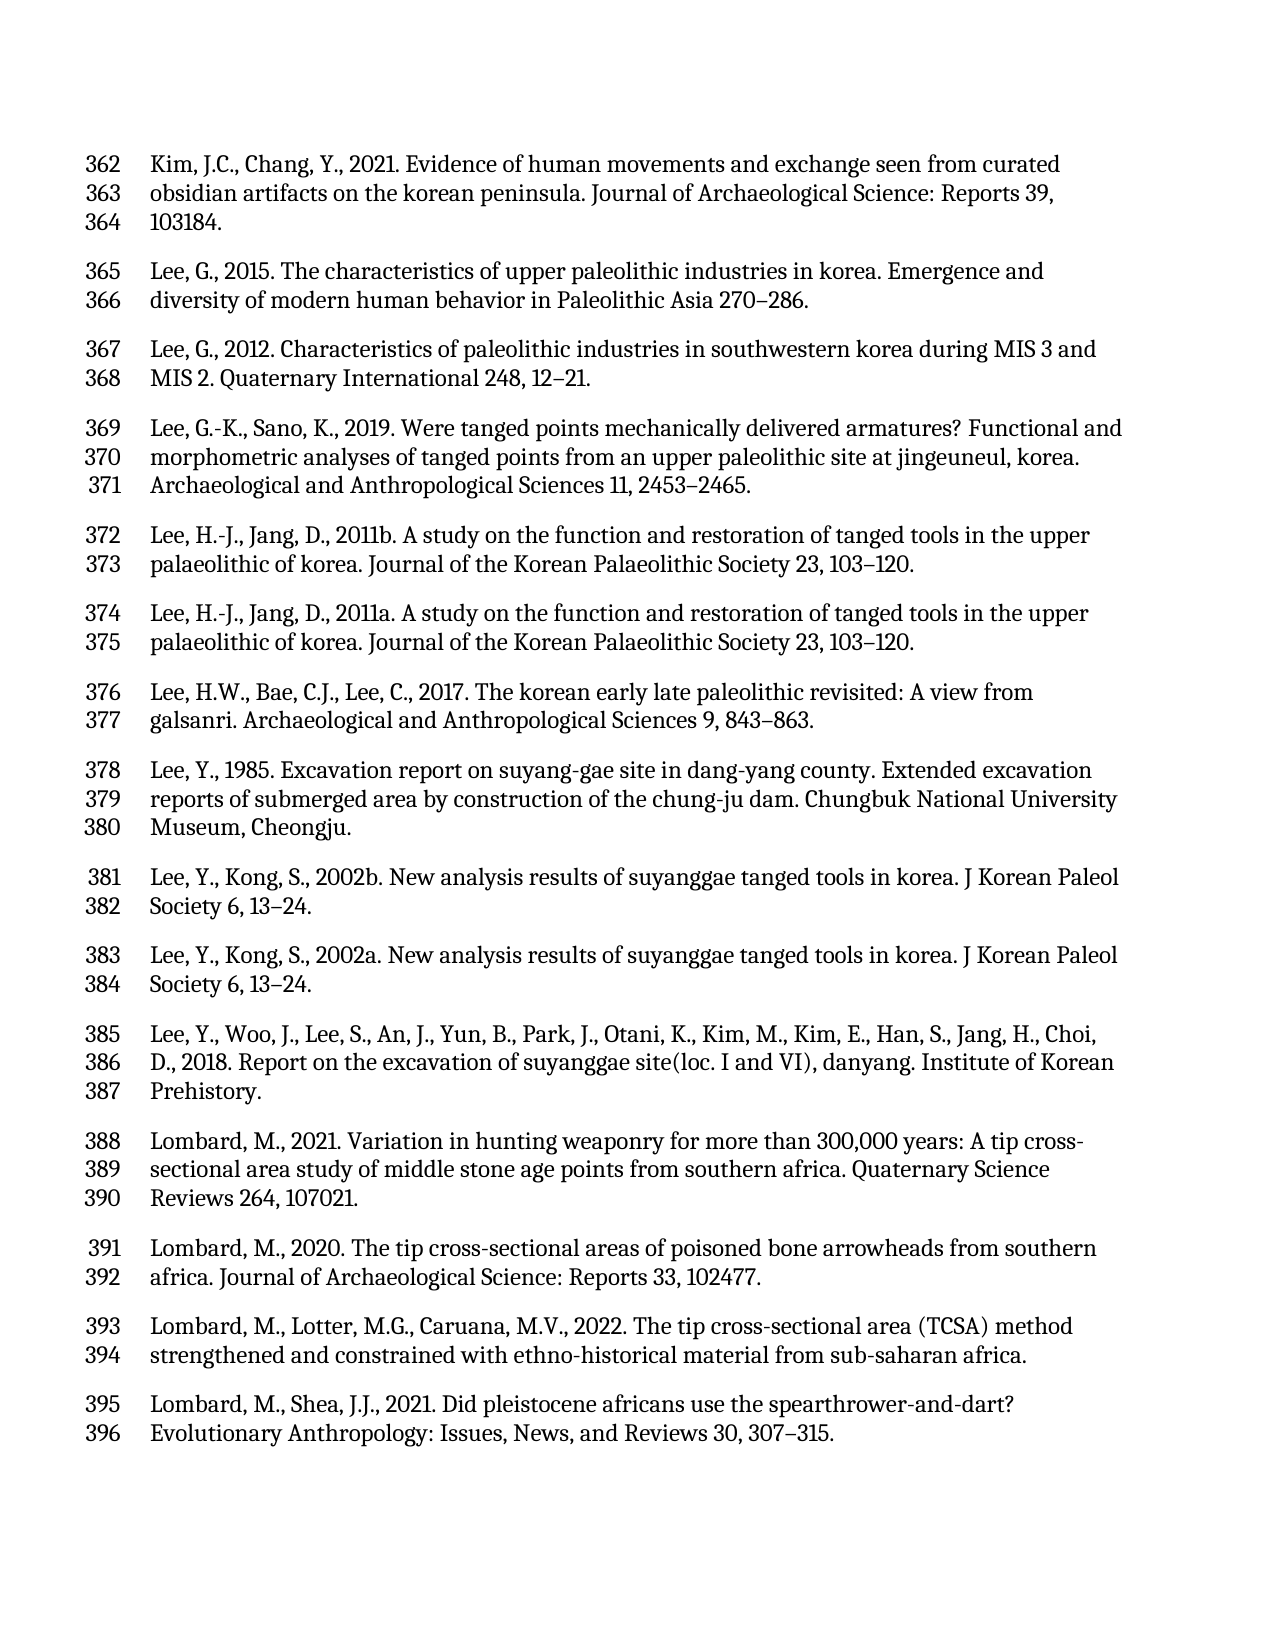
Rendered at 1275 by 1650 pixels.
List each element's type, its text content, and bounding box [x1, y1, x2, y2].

text Lombard, M., Shea, J.J., 2021. Did pleistocene africans use the spearthrower-and-dart? Evolutionary Anthropology: Issues, News, and Reviews 30, 307–315. [150, 1390, 1125, 1448]
text Lombard, M., 2021. Variation in hunting weaponry for more than 300,000 years: A tip cross-sectional area study of middle stone age points from southern africa. Quaternary Science Reviews 264, 107021. [150, 1127, 1125, 1213]
text Lee, G., 2012. Characteristics of paleolithic industries in southwestern korea during MIS 3 and MIS 2. Quaternary International 248, 12–21. [150, 335, 1125, 393]
text Lee, G.-K., Sano, K., 2019. Were tanged points mechanically delivered armatures? Functional and morphometric analyses of tanged points from an upper paleolithic site at jingeuneul, korea. Archaeological and Anthropological Sciences 11, 2453–2465. [150, 414, 1125, 500]
text Lee, Y., Kong, S., 2002a. New analysis results of suyanggae tanged tools in korea. J Korean Paleol Society 6, 13–24. [150, 941, 1125, 999]
text Kim, J.C., Chang, Y., 2021. Evidence of human movements and exchange seen from curated obsidian artifacts on the korean peninsula. Journal of Archaeological Science: Reports 39, 103184. [150, 150, 1125, 236]
text Lee, Y., Woo, J., Lee, S., An, J., Yun, B., Park, J., Otani, K., Kim, M., Kim, E., Han, S., Jang, H., Choi, D., 2018. Report on the excavation of suyanggae site(loc. I and VI), danyang. Institute of Korean Prehistory. [150, 1019, 1125, 1106]
text Lombard, M., 2020. The tip cross-sectional areas of poisoned bone arrowheads from southern africa. Journal of Archaeological Science: Reports 33, 102477. [150, 1234, 1125, 1291]
text Lee, H.-J., Jang, D., 2011b. A study on the function and restoration of tanged tools in the upper palaeolithic of korea. Journal of the Korean Palaeolithic Society 23, 103–120. [150, 521, 1125, 578]
text Lee, H.W., Bae, C.J., Lee, C., 2017. The korean early late paleolithic revisited: A view from galsanri. Archaeological and Anthropological Sciences 9, 843–863. [150, 677, 1125, 735]
text Lee, Y., Kong, S., 2002b. New analysis results of suyanggae tanged tools in korea. J Korean Paleol Society 6, 13–24. [150, 863, 1125, 920]
text Lee, G., 2015. The characteristics of upper paleolithic industries in korea. Emergence and diversity of modern human behavior in Paleolithic Asia 270–286. [150, 257, 1125, 314]
text Lee, H.-J., Jang, D., 2011a. A study on the function and restoration of tanged tools in the upper palaeolithic of korea. Journal of the Korean Palaeolithic Society 23, 103–120. [150, 599, 1125, 657]
text Lee, Y., 1985. Excavation report on suyang-gae site in dang-yang county. Extended excavation reports of submerged area by construction of the chung-ju dam. Chungbuk National University Museum, Cheongju. [150, 756, 1125, 842]
text Lombard, M., Lotter, M.G., Caruana, M.V., 2022. The tip cross-sectional area (TCSA) method strengthened and constrained with ethno-historical material from sub-saharan africa. [150, 1312, 1125, 1369]
